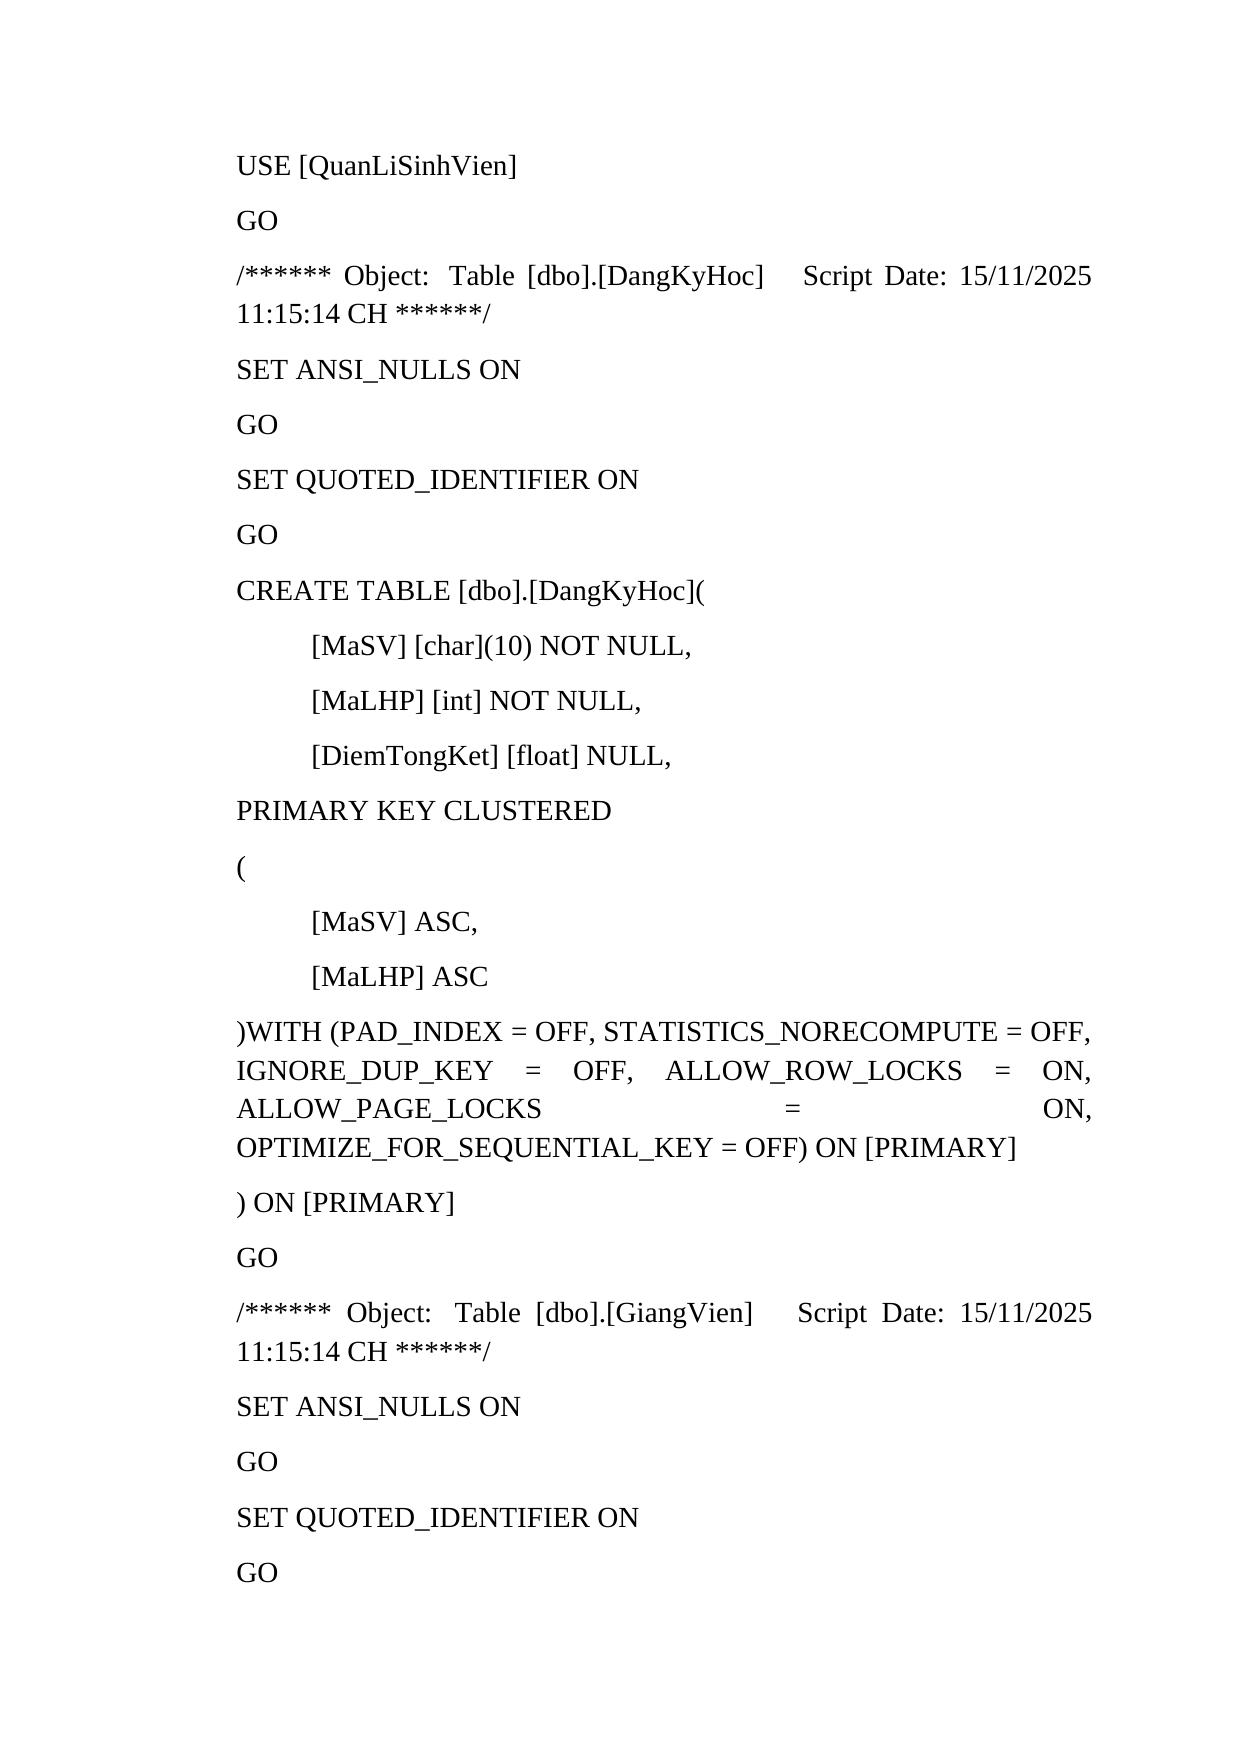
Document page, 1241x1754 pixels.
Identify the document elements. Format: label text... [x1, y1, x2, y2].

text SET ANSI_NULLS ON [236, 352, 1092, 385]
text PRIMARY KEY CLUSTERED [236, 793, 1092, 827]
text [DiemTongKet] [float] NULL, [236, 738, 1092, 772]
text USE [QuanLiSinhVien] [236, 148, 1092, 181]
text SET QUOTED_IDENTIFIER ON [236, 462, 1092, 496]
text ) ON [PRIMARY] [236, 1185, 1092, 1219]
text SET QUOTED_IDENTIFIER ON [236, 1500, 1092, 1533]
text [MaLHP] [int] NOT NULL, [236, 683, 1092, 717]
text /****** Object: Table [dbo].[DangKyHoc] Script Date: 15/11/2025 11:15:14 CH ******/ [236, 258, 1092, 330]
text [MaSV] ASC, [236, 904, 1092, 937]
text )WITH (PAD_INDEX = OFF, STATISTICS_NORECOMPUTE = OFF, IGNORE_DUP_KEY = OFF, ALLOW_ROW_LOCKS = ON, ALLOW_PAGE_LOCKS = ON, OPTIMIZE_FOR_SEQUENTIAL_KEY = OFF) ON [PRIMARY] [236, 1014, 1092, 1163]
text ( [236, 849, 1092, 882]
text GO [236, 1444, 1092, 1478]
text /****** Object: Table [dbo].[GiangVien] Script Date: 15/11/2025 11:15:14 CH ******/ [236, 1296, 1092, 1368]
text GO [236, 1555, 1092, 1588]
text CREATE TABLE [dbo].[DangKyHoc]( [236, 573, 1092, 606]
text [MaSV] [char](10) NOT NULL, [236, 628, 1092, 661]
text GO [236, 203, 1092, 236]
text [MaLHP] ASC [236, 959, 1092, 993]
text GO [236, 407, 1092, 441]
text SET ANSI_NULLS ON [236, 1389, 1092, 1423]
text GO [236, 517, 1092, 551]
text GO [236, 1240, 1092, 1274]
